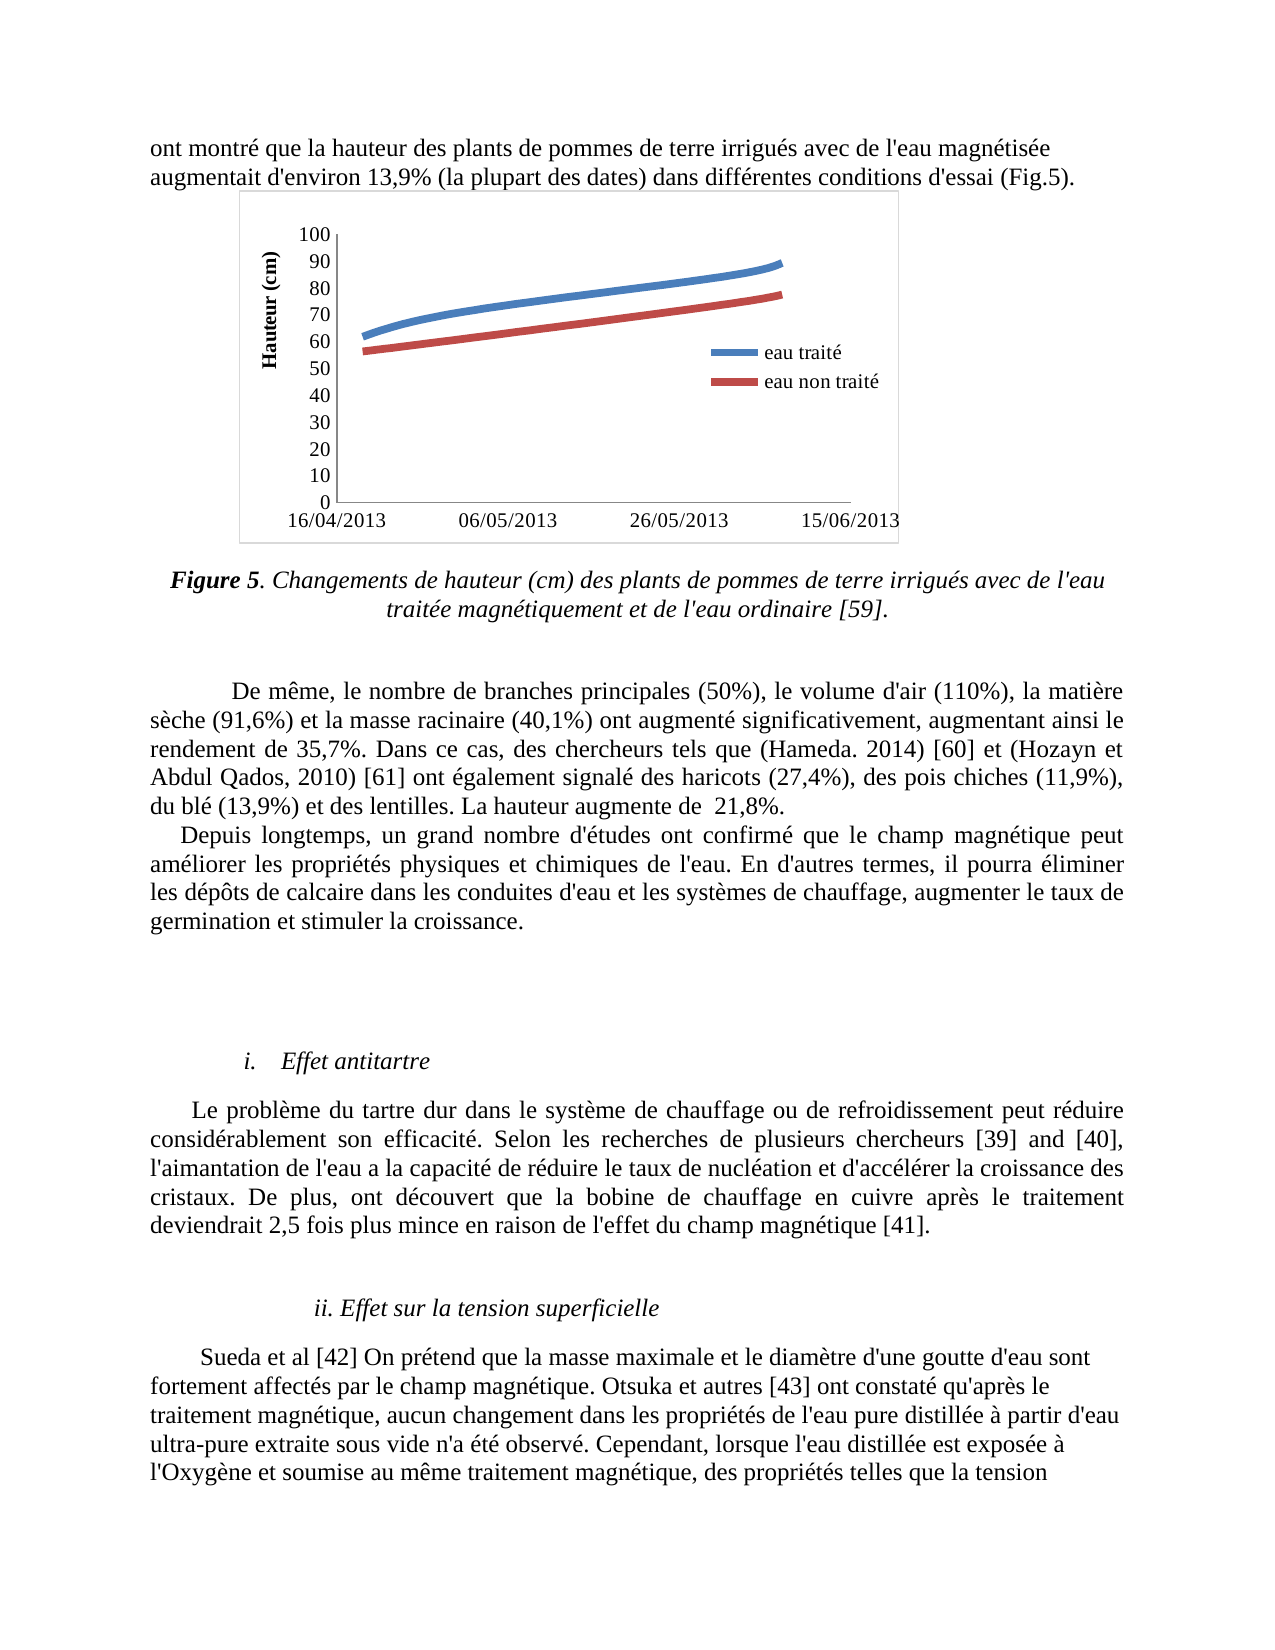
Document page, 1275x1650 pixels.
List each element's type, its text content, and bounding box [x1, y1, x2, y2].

subtitle ii. Effet sur la tension superficielle [314, 1293, 1125, 1322]
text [150, 1342, 1125, 1486]
subtitle Effet antitartre [243, 1046, 1125, 1075]
text De même, le nombre de branches principales (50%), le volume d'air (110%), la matière sèche (91,6%) et la masse racinaire (40,1%) ont augmenté significativement, augmentant ainsi le rendement de 35,7%. Dans ce cas, des chercheurs tels que (Hameda. 2014) [60] et (Hozayn et Abdul Qados, 2010) [61] ont également signalé des haricots (27,4%), des pois chiches (11,9%), du blé (13,9%) et des lentilles. La hauteur augmente de 21,8%. [150, 676, 1125, 820]
text Le problème du tartre dur dans le système de chauffage ou de refroidissement peut réduire considérablement son efficacité. Selon les recherches de plusieurs chercheurs [39] and [40], l'aimantation de l'eau a la capacité de réduire le taux de nucléation et d'accélérer la croissance des cristaux. De plus, ont découvert que la bobine de chauffage en cuivre après le traitement deviendrait 2,5 fois plus mince en raison de l'effet du champ magnétique [41]. [150, 1096, 1125, 1239]
text Figure 5. Changements de hauteur (cm) des plants de pommes de terre irrigués avec de l'eau traitée magnétiquement et de l'eau ordinaire [59]. [150, 565, 1125, 622]
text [150, 133, 1125, 190]
text Depuis longtemps, un grand nombre d'études ont confirmé que le champ magnétique peut améliorer les propriétés physiques et chimiques de l'eau. En d'autres termes, il pourra éliminer les dépôts de calcaire dans les conduites d'eau et les systèmes de chauffage, augmenter le taux de germination et stimuler la croissance. [150, 820, 1125, 935]
